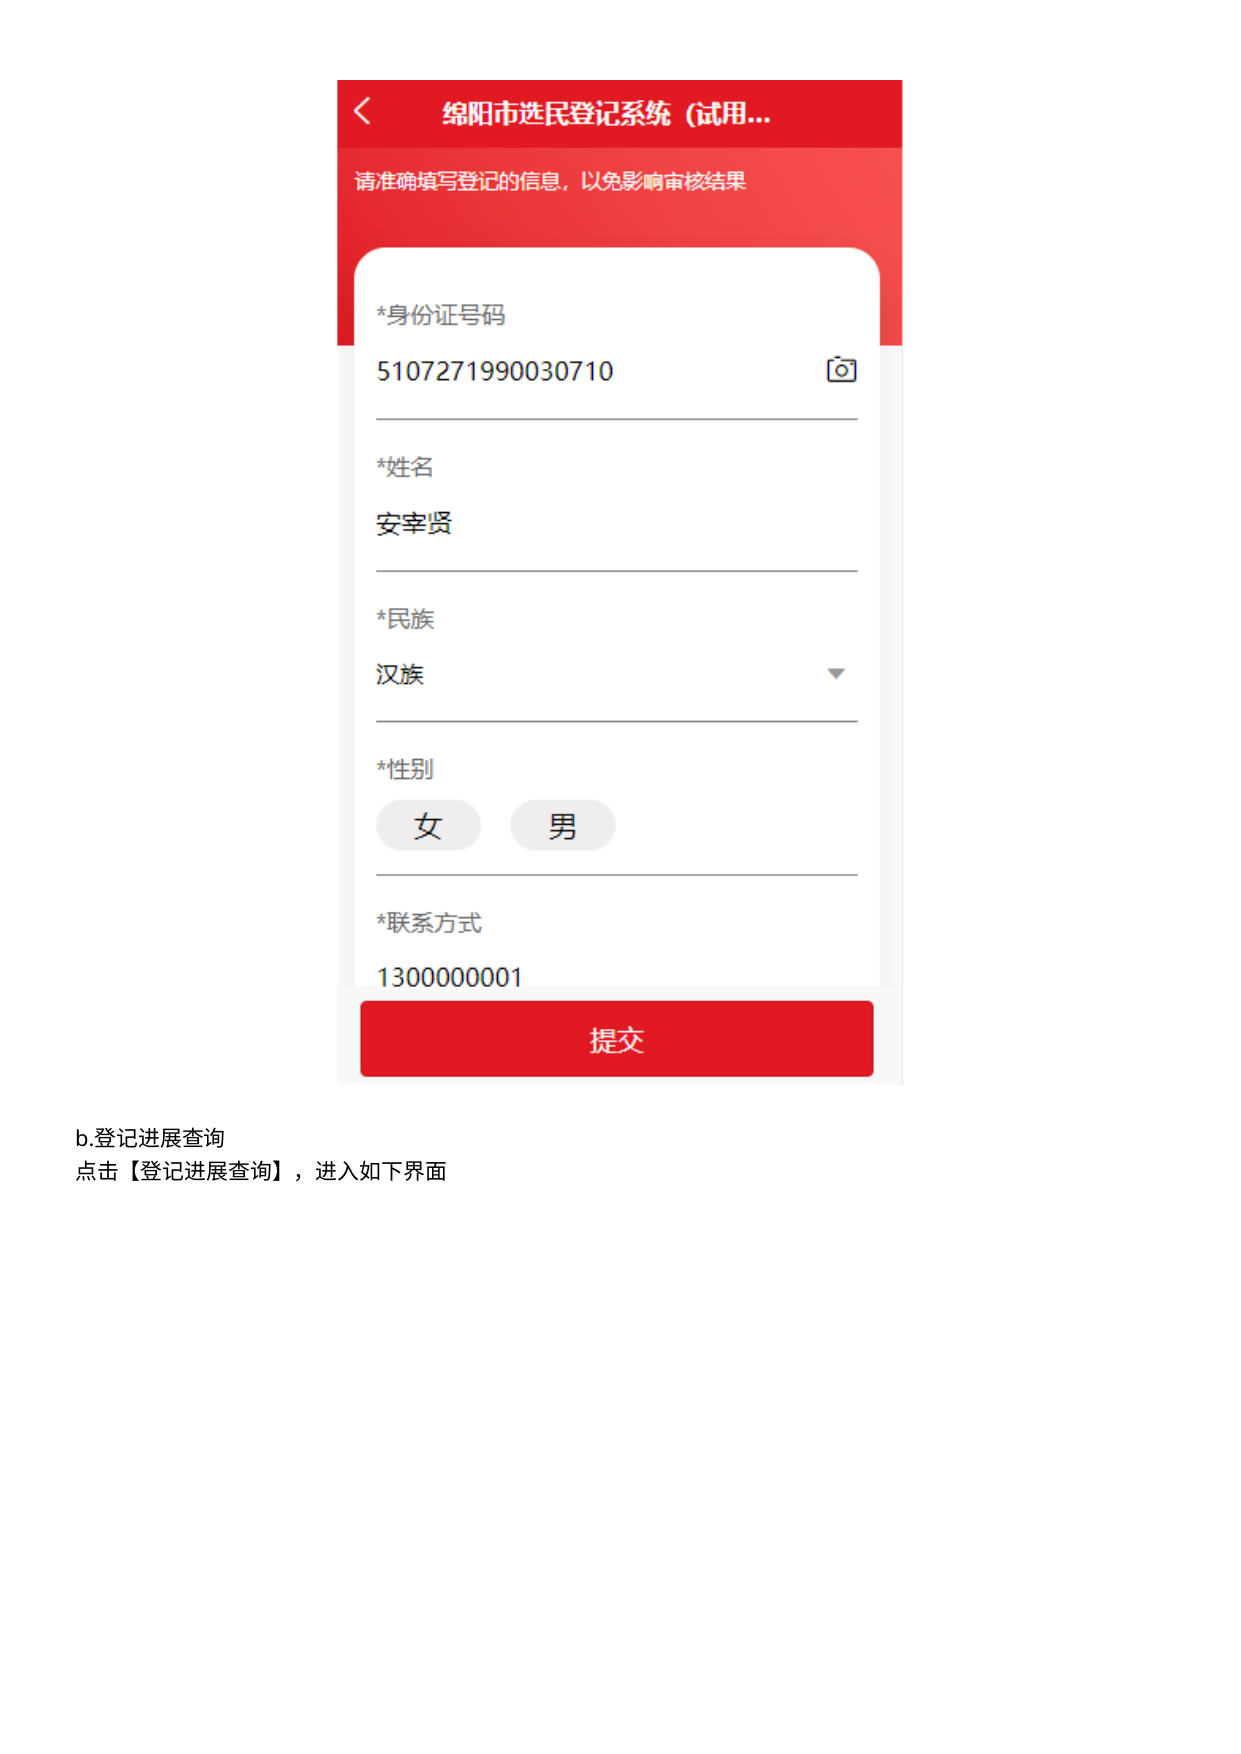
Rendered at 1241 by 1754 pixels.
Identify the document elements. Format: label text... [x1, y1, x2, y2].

picture [337, 80, 904, 1085]
text b.登记进展查询 点击【登记进展查询】，进入如下界面 [75, 1121, 1165, 1186]
